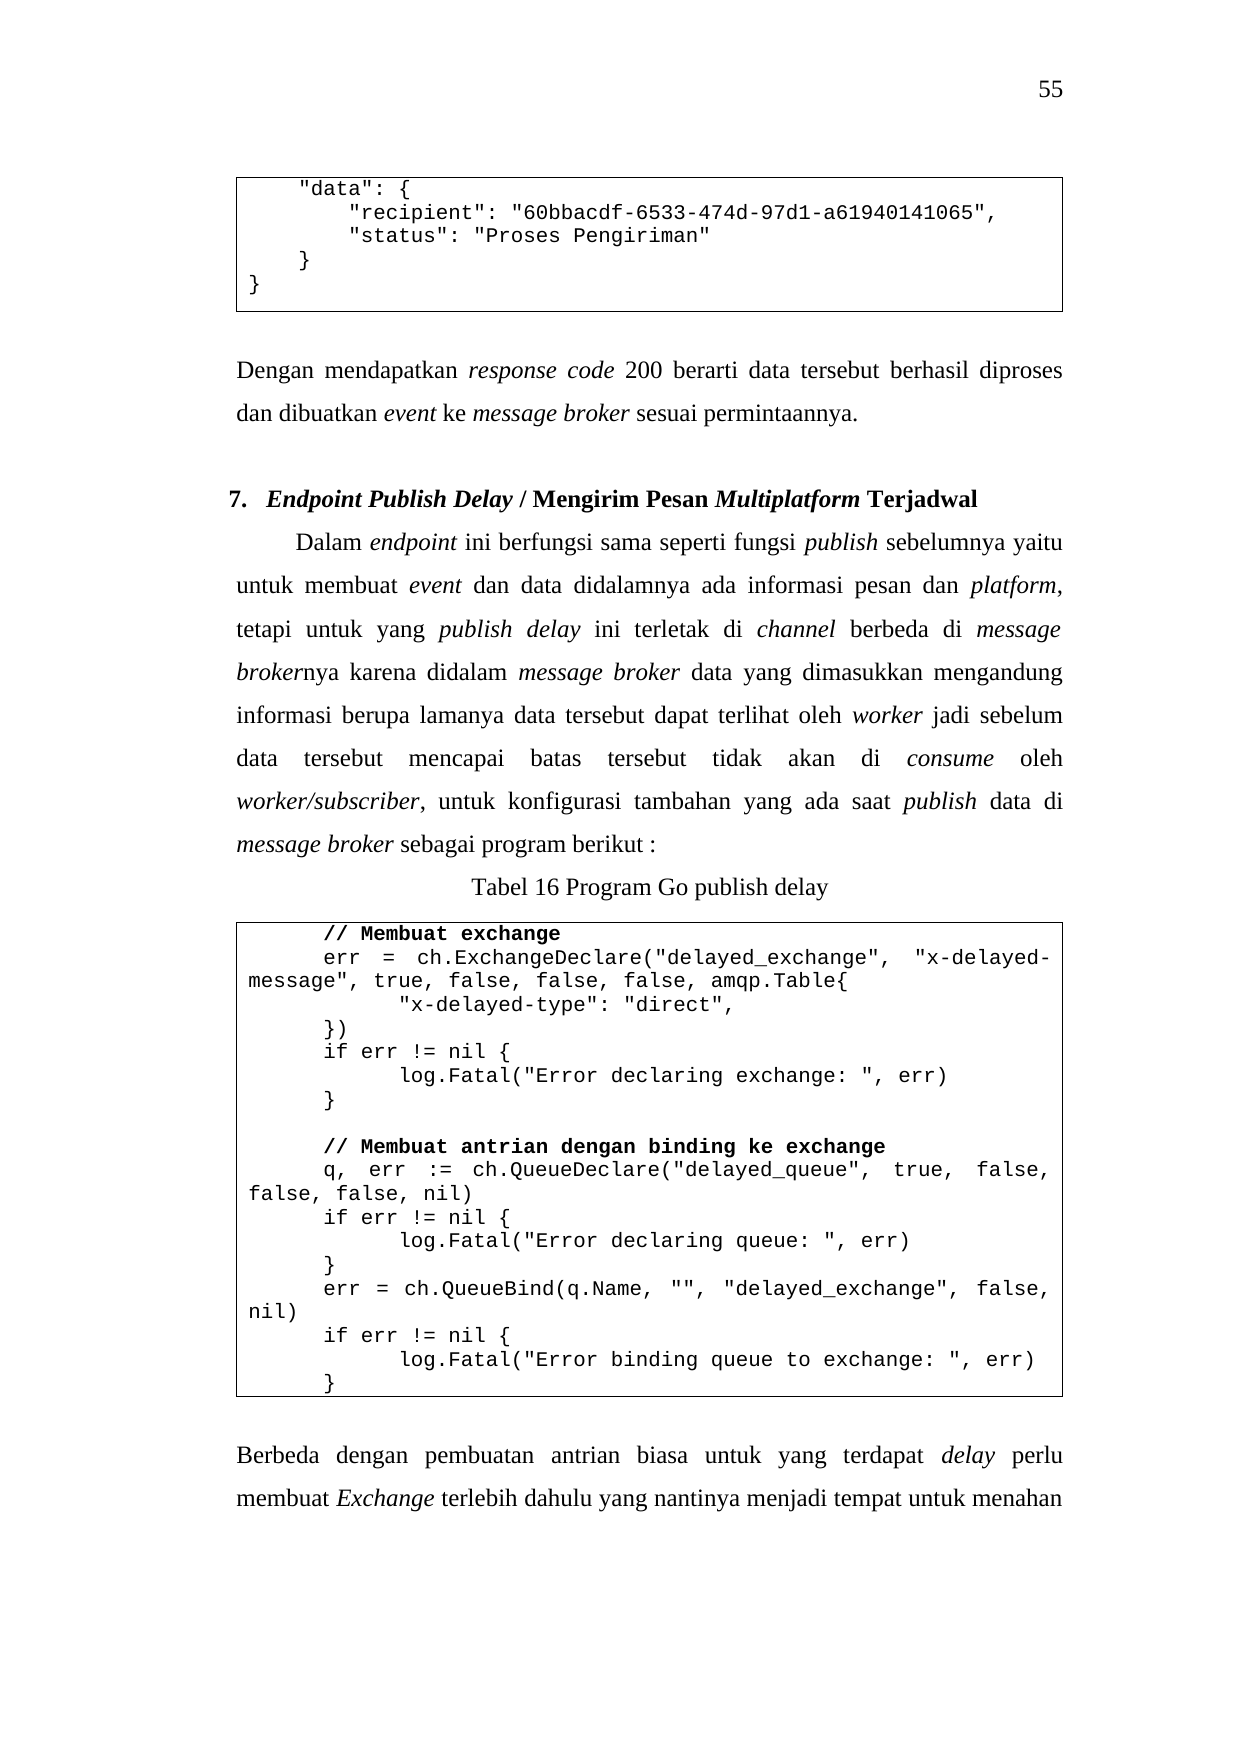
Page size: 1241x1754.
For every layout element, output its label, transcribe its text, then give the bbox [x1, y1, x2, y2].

text Dengan mendapatkan response code 200 berarti data tersebut berhasil diproses dan dibuatkan event ke message broker sesuai permintaannya. [236, 355, 1063, 427]
table_header // Membuat exchange err = ch.ExchangeDeclare("delayed_exchange", "x-delayed-message", true, false, false, false, amqp.Table{ "x-delayed-type": "direct", }) if err != nil { log.Fatal("Error declaring exchange: ", err) } // Membuat antrian dengan binding ke exchange q, err := ch.QueueDeclare("delayed_queue", true, false, false, false, nil) if err != nil { log.Fatal("Error declaring queue: ", err) } err = ch.QueueBind(q.Name, "", "delayed_exchange", false, nil) if err != nil { log.Fatal("Error binding queue to exchange: ", err) } [237, 923, 1062, 1396]
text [236, 1440, 1063, 1512]
text Dalam endpoint ini berfungsi sama seperti fungsi publish sebelumnya yaitu untuk membuat event dan data didalamnya ada informasi pesan dan platform, tetapi untuk yang publish delay ini terletak di channel berbeda di message brokernya karena didalam message broker data yang dimasukkan mengandung informasi berupa lamanya data tersebut dapat terlihat oleh worker jadi sebelum data tersebut mencapai batas tersebut tidak akan di consume oleh worker/subscriber, untuk konfigurasi tambahan yang ada saat publish data di message broker sebagai program berikut : [236, 527, 1063, 858]
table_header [237, 178, 1062, 311]
text Tabel 16 Program Go publish delay [236, 872, 1063, 901]
list Endpoint Publish Delay / Mengirim Pesan Multiplatform Terjadwal [228, 484, 1063, 513]
